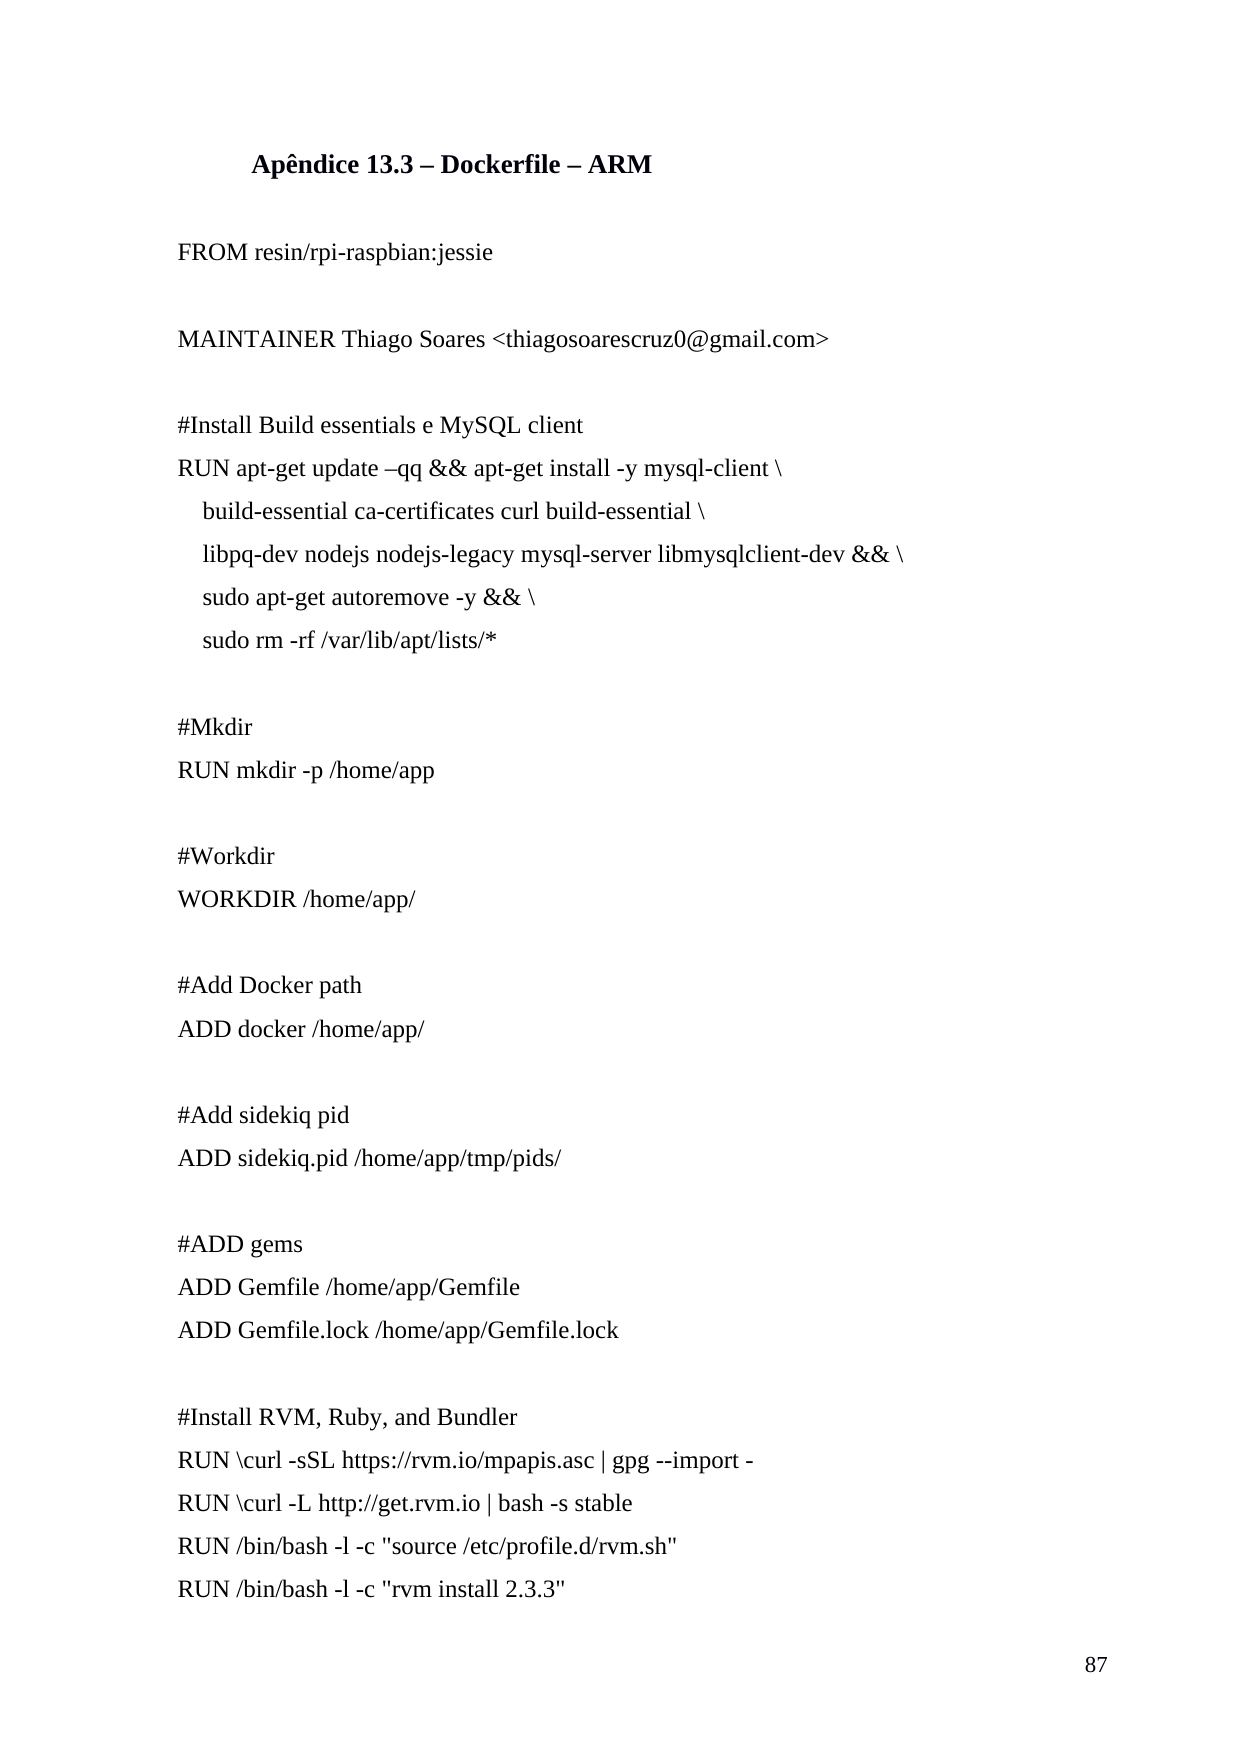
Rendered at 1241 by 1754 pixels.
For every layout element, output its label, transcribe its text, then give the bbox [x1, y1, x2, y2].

text #Add Docker path [177, 971, 1107, 999]
text #Install Build essentials e MySQL client [177, 410, 1107, 439]
text ADD Gemfile /home/app/Gemfile [177, 1272, 1107, 1301]
text #Add sidekiq pid [177, 1100, 1107, 1129]
text RUN mkdir -p /home/app [177, 755, 1107, 784]
text #Mkdir [177, 712, 1107, 741]
text RUN apt-get update –qq && apt-get install -y mysql-client \ [177, 453, 1107, 482]
text ADD sidekiq.pid /home/app/tmp/pids/ [177, 1143, 1107, 1172]
text WORKDIR /home/app/ [177, 884, 1107, 913]
text FROM resin/rpi-raspbian:jessie [177, 237, 1107, 266]
text libpq-dev nodejs nodejs-legacy mysql-server libmysqlclient-dev && \ [177, 539, 1107, 568]
text RUN /bin/bash -l -c "rvm install 2.3.3" [177, 1574, 1107, 1603]
text #Install RVM, Ruby, and Bundler [177, 1402, 1107, 1431]
text RUN \curl -L http://get.rvm.io | bash -s stable [177, 1488, 1107, 1517]
text build-essential ca-certificates curl build-essential \ [177, 496, 1107, 525]
text RUN /bin/bash -l -c "source /etc/profile.d/rvm.sh" [177, 1531, 1107, 1560]
text RUN \curl -sSL https://rvm.io/mpapis.asc | gpg --import - [177, 1445, 1107, 1474]
text ADD Gemfile.lock /home/app/Gemfile.lock [177, 1316, 1107, 1344]
text Apêndice 13.3 – Dockerfile – ARM [177, 148, 1107, 179]
text #Workdir [177, 841, 1107, 870]
text MAINTAINER Thiago Soares <thiagosoarescruz0@gmail.com> [177, 324, 1107, 352]
text sudo apt-get autoremove -y && \ [177, 582, 1107, 611]
text #ADD gems [177, 1229, 1107, 1258]
text ADD docker /home/app/ [177, 1014, 1107, 1042]
text sudo rm -rf /var/lib/apt/lists/* [177, 626, 1107, 654]
